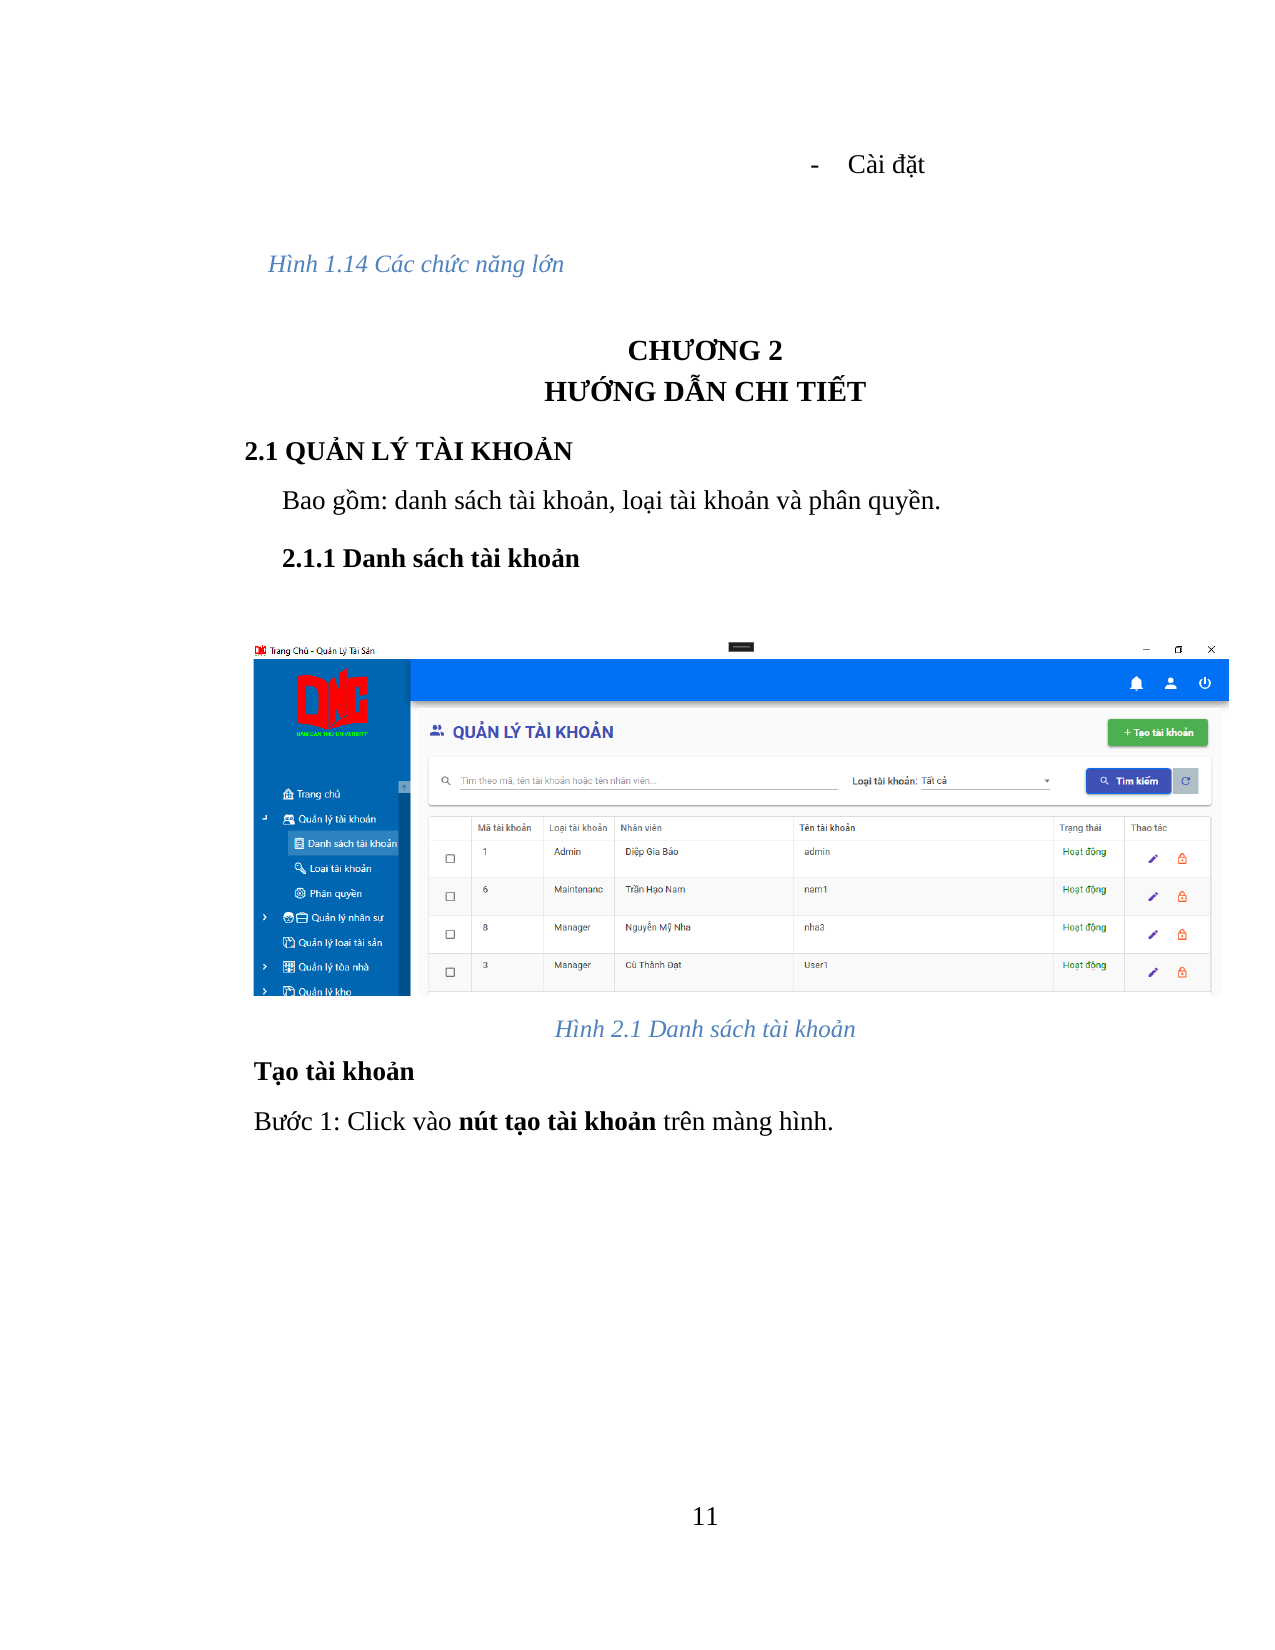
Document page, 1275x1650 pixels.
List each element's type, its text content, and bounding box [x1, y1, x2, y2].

picture [253, 642, 1229, 996]
list Cài đặt [244, 148, 1157, 327]
subtitle 2.1 QUẢN LÝ TÀI KHOẢN [244, 435, 1157, 466]
text Tạo tài khoản [207, 1055, 1157, 1086]
text Bao gồm: danh sách tài khoản, loại tài khoản và phân quyền. [207, 484, 1157, 516]
text Hình 2.1 Danh sách tài khoản [207, 1014, 1157, 1042]
subtitle HƯỚNG DẪN CHI TIẾT [207, 374, 1157, 407]
subtitle CHƯƠNG 2 [207, 333, 1157, 367]
subtitle 2.1.1 Danh sách tài khoản [282, 543, 1157, 574]
text Bước 1: Click vào nút tạo tài khoản trên màng hình. [207, 1105, 1157, 1136]
